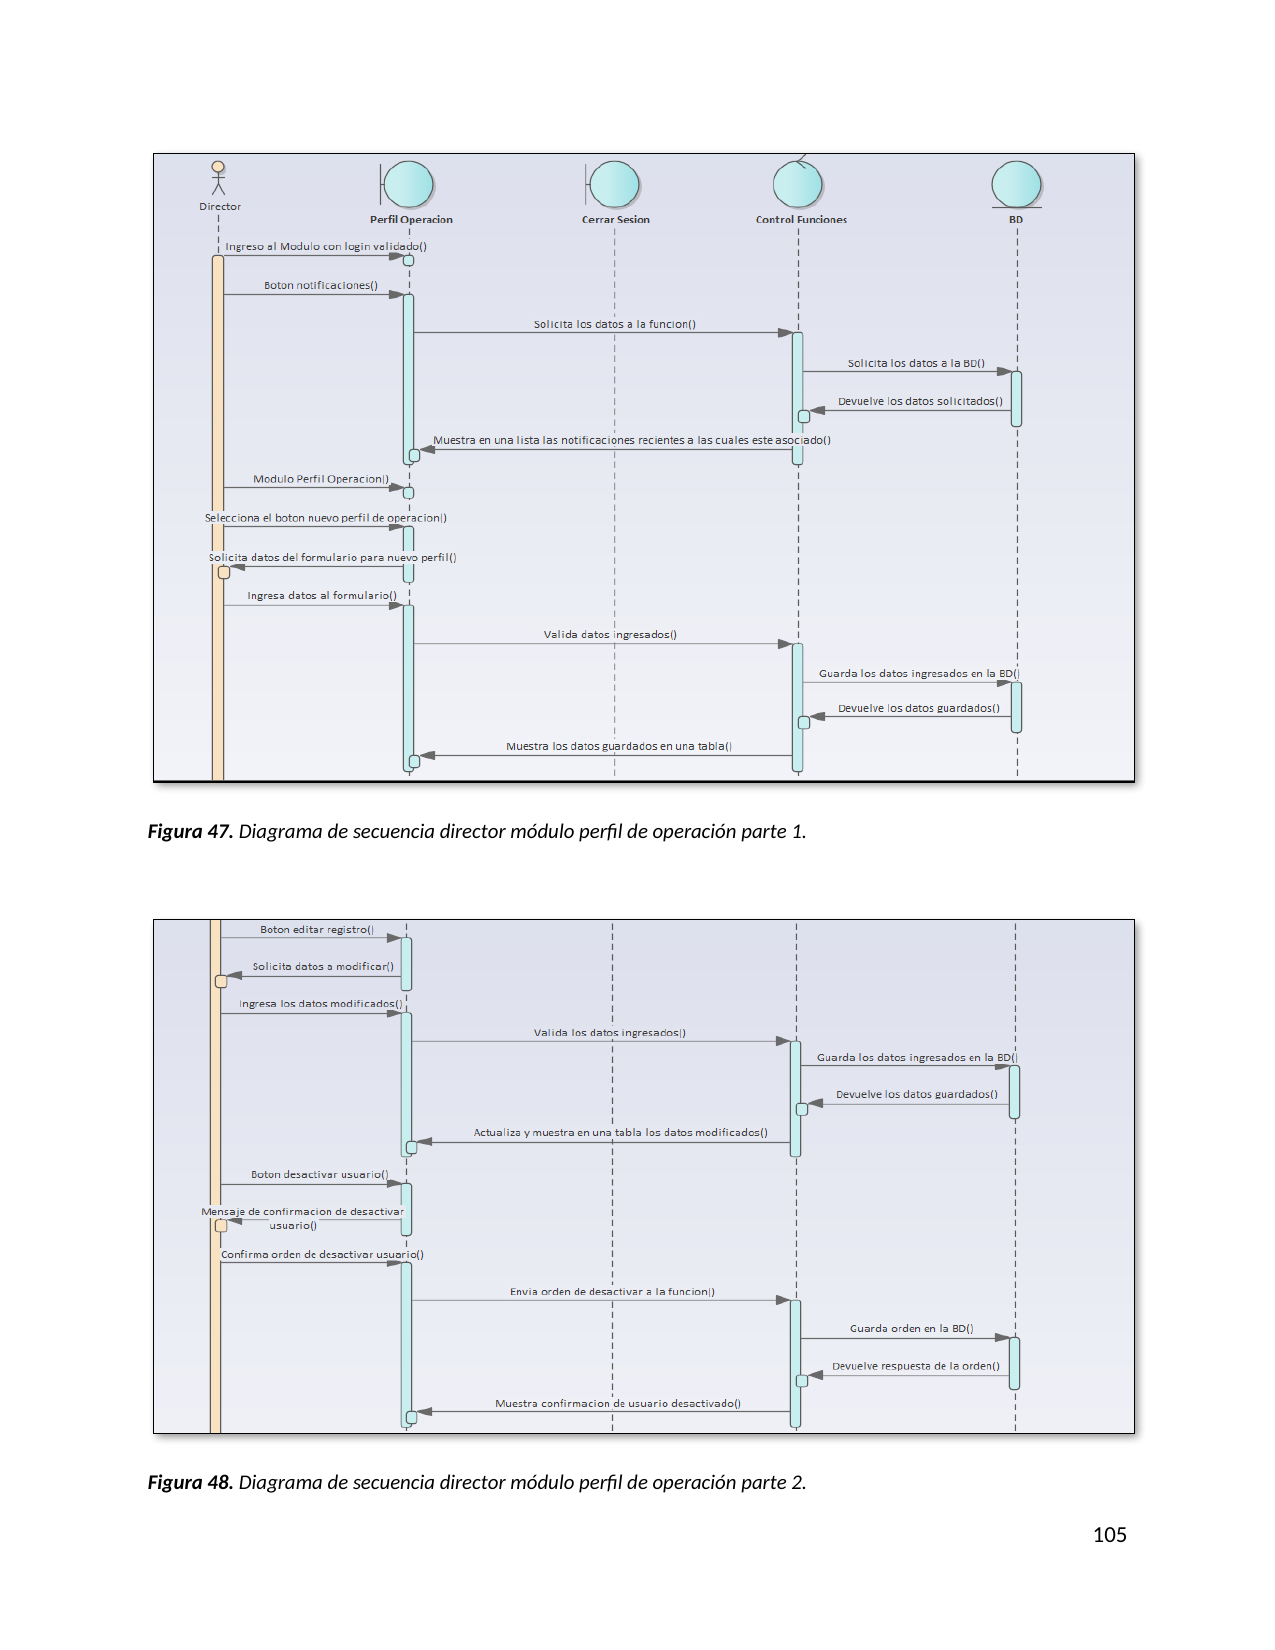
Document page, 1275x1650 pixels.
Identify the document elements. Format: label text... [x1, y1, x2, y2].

picture [154, 920, 1134, 1433]
picture [154, 154, 1134, 781]
text Figura 47. Diagrama de secuencia director módulo perfil de operación parte 1. [148, 819, 1127, 844]
text Figura 48. Diagrama de secuencia director módulo perfil de operación parte 2. [148, 1469, 1127, 1495]
